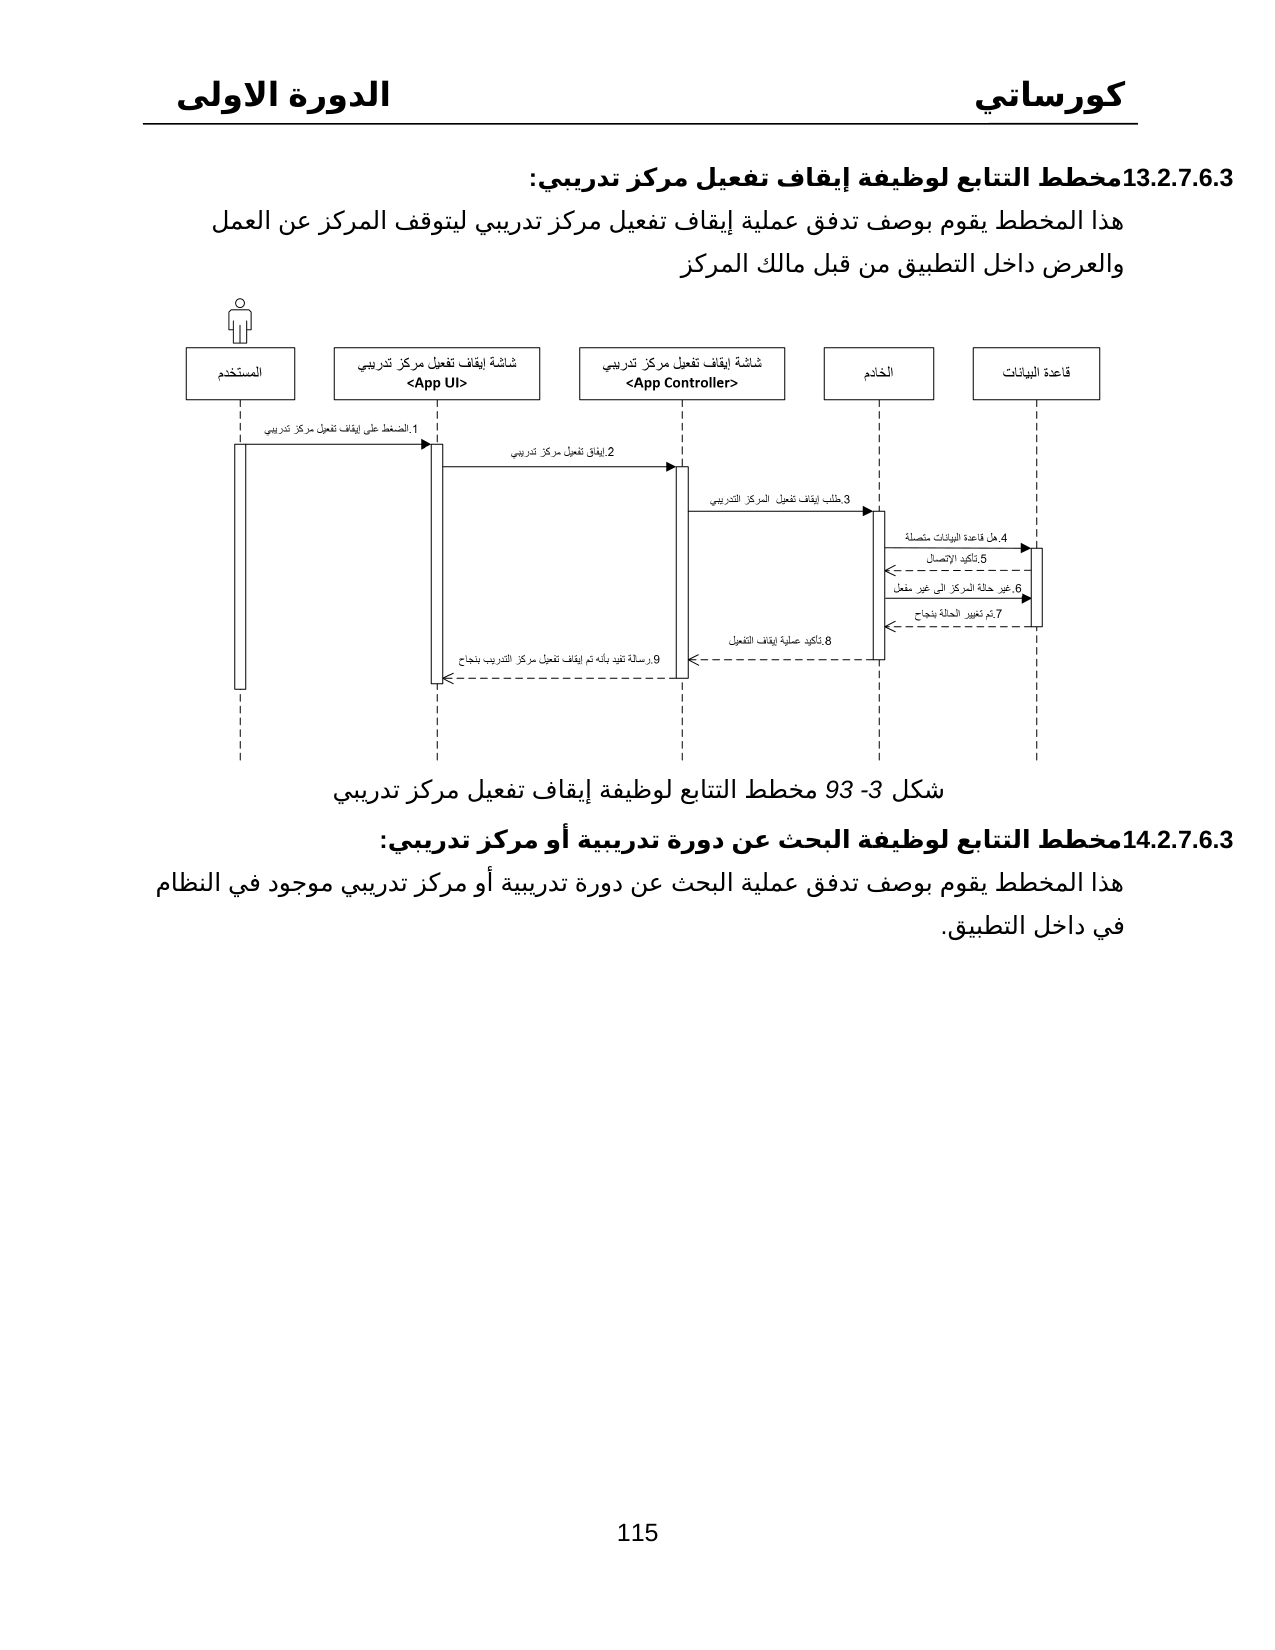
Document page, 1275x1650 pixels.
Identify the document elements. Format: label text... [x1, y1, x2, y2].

picture [168, 291, 1107, 761]
text هذا المخطط يقوم بوصف تدفق عملية إيقاف تفعيل مركز تدريبي ليتوقف المركز عن العمل والعرض داخل التطبيق من قبل مالك المركز [150, 206, 1125, 277]
subtitle مخطط التتابع لوظيفة إيقاف تفعيل مركز تدريبي: [150, 162, 1122, 191]
text هذا المخطط يقوم بوصف تدفق عملية البحث عن دورة تدريبية أو مركز تدريبي موجود في النظام في داخل التطبيق. [150, 868, 1125, 940]
text شكل 3- 93 مخطط التتابع لوظيفة إيقاف تفعيل مركز تدريبي [150, 775, 1125, 804]
subtitle مخطط التتابع لوظيفة البحث عن دورة تدريبية أو مركز تدريبي: [150, 825, 1122, 853]
